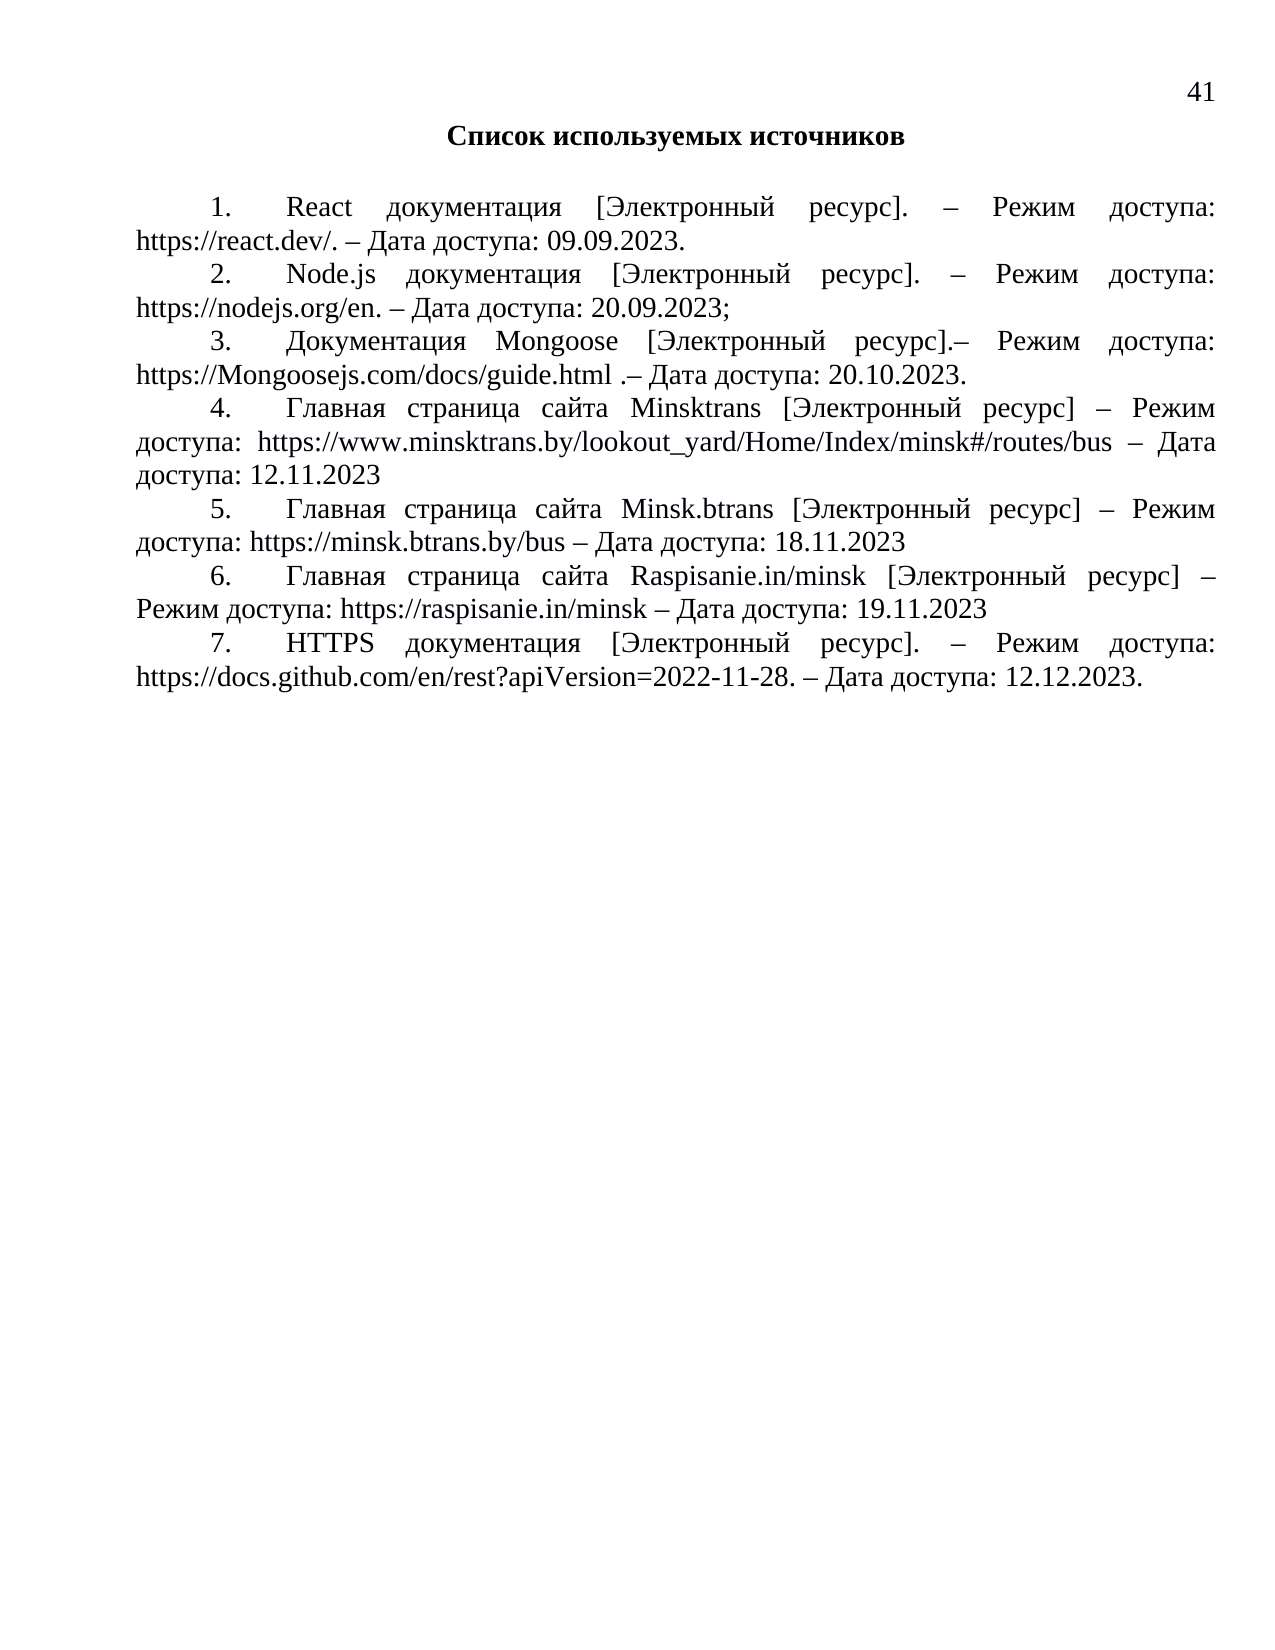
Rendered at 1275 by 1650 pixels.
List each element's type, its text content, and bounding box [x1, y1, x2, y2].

list React документация [Электронный ресурс]. – Режим доступа: https://react.dev/. – Дата доступа: 09.09.2023. [136, 189, 1216, 256]
list Главная страница сайта Minsktrans [Электронный ресурс] – Режим доступа: https://www.minsktrans.by/lookout_yard/Home/Index/minsk#/routes/bus – Дата доступа: 12.11.2023 [136, 390, 1216, 491]
list Главная страница сайта Raspisanie.in/minsk [Электронный ресурс] – Режим доступа: https://raspisanie.in/minsk – Дата доступа: 19.11.2023 [136, 558, 1216, 625]
list Главная страница сайта Minsk.btrans [Электронный ресурс] – Режим доступа: https://minsk.btrans.by/bus – Дата доступа: 18.11.2023 [136, 491, 1216, 558]
list Документация Mongoose [Электронный ресурс].– Режим доступа: https://Mongoosejs.com/docs/guide.html .– Дата доступа: 20.10.2023. [136, 323, 1216, 390]
list HTTPS документация [Электронный ресурс]. – Режим доступа: https://docs.github.com/en/rest?apiVersion=2022-11-28. – Дата доступа: 12.12.2023. [136, 625, 1216, 692]
subtitle Список используемых источников [136, 118, 1216, 152]
list Node.js документация [Электронный ресурс]. – Режим доступа: https://nodejs.org/en. – Дата доступа: 20.09.2023; [136, 256, 1216, 323]
